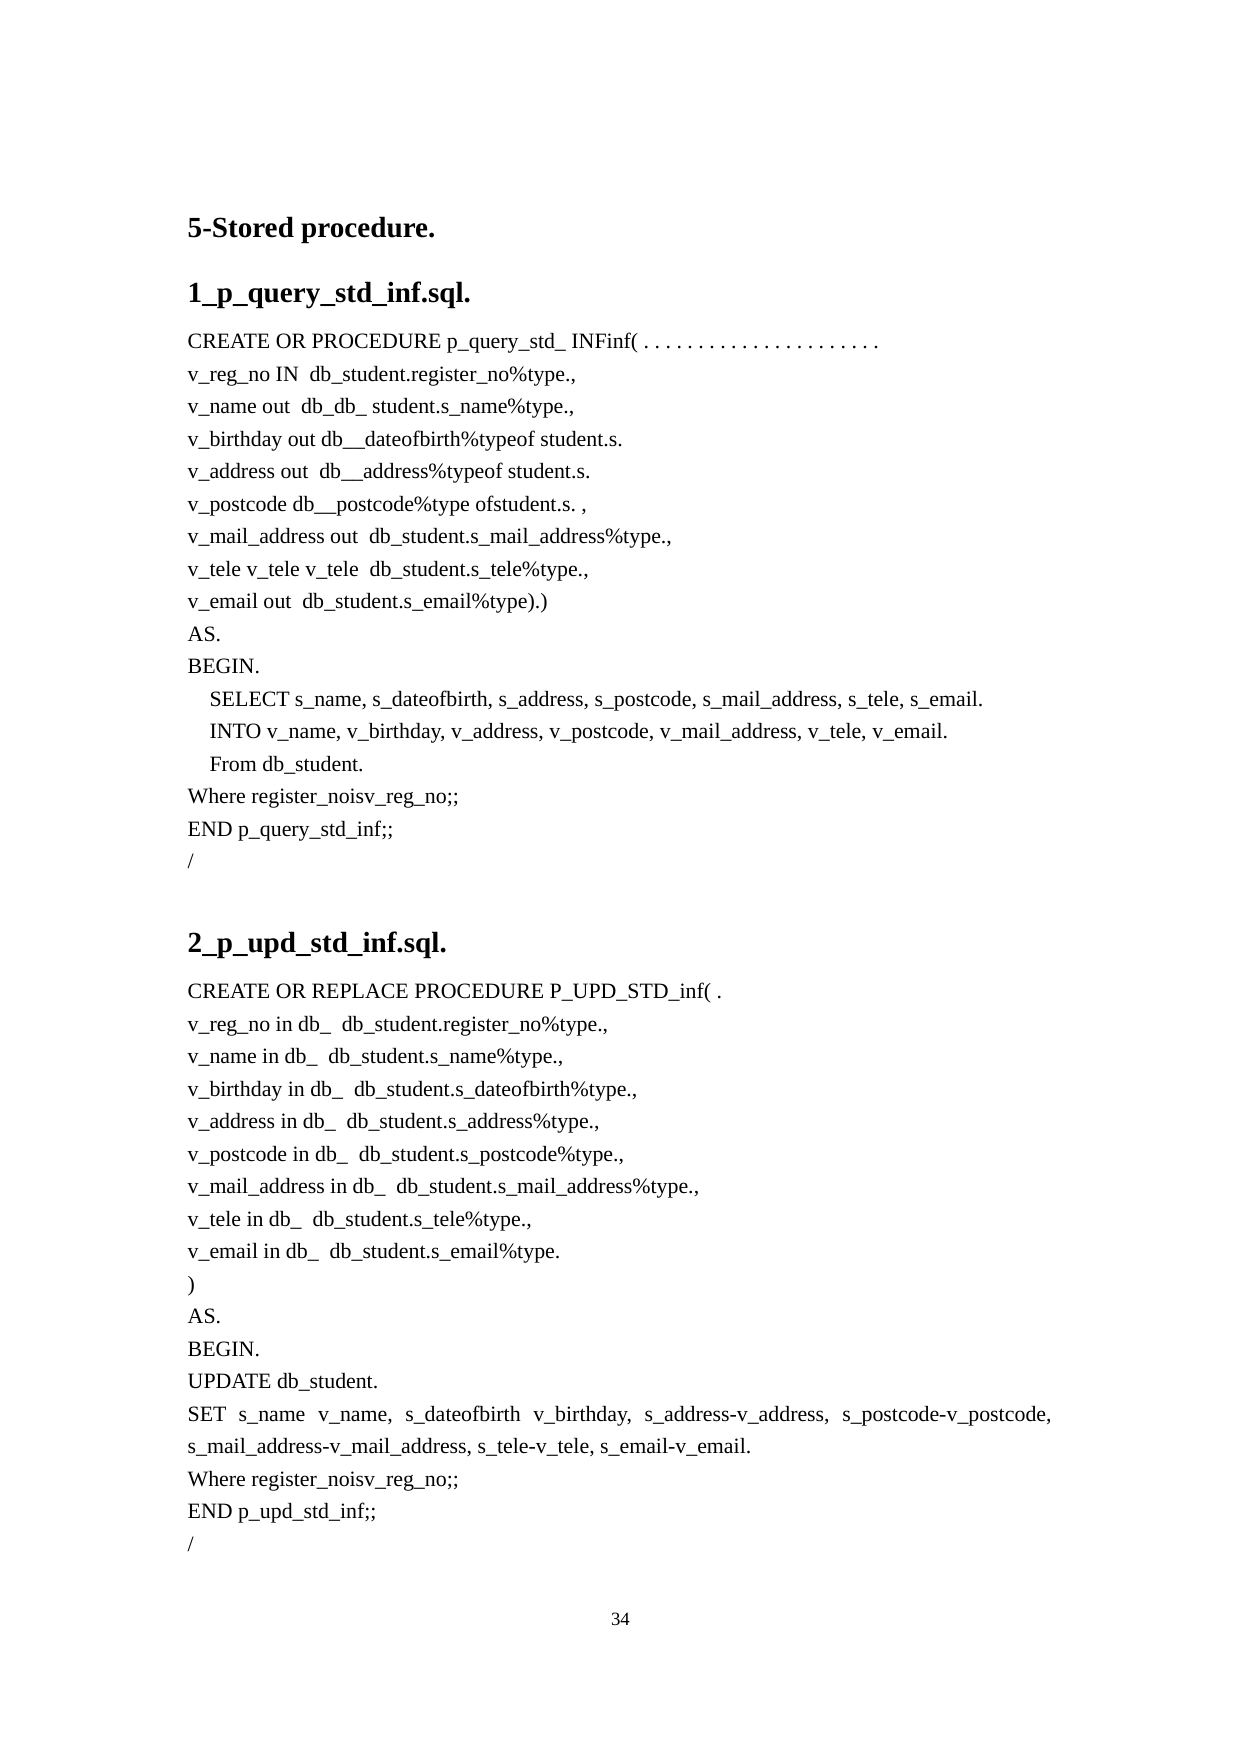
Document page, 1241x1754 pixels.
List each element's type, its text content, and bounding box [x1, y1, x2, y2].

text UPDATE db_student. [187, 1364, 1053, 1397]
text Where register_noisv_reg_no;; [187, 1462, 1053, 1494]
text v_reg_no IN db_student.register_no%type., [187, 357, 1053, 389]
text SET s_name v_name, s_dateofbirth v_birthday, s_address-v_address, s_postcode-v_postcode, s_mail_address-v_mail_address, s_tele-v_tele, s_email-v_email. [187, 1397, 1053, 1462]
text From db_student. [187, 747, 1053, 779]
text INTO v_name, v_birthday, v_address, v_postcode, v_mail_address, v_tele, v_email. [187, 714, 1053, 747]
text v_address out db__address%typeof student.s. [187, 454, 1053, 487]
text v_email in db_ db_student.s_email%type. [187, 1234, 1053, 1267]
text BEGIN. [187, 1332, 1053, 1364]
text ) [187, 1267, 1053, 1299]
text 1_p_query_std_inf.sql. [187, 259, 1053, 324]
text v_name out db_db_ student.s_name%type., [187, 389, 1053, 422]
text v_mail_address in db_ db_student.s_mail_address%type., [187, 1169, 1053, 1202]
text v_birthday in db_ db_student.s_dateofbirth%type., [187, 1072, 1053, 1104]
text END p_upd_std_inf;; [187, 1494, 1053, 1527]
text v_name in db_ db_student.s_name%type., [187, 1039, 1053, 1072]
text AS. [187, 617, 1053, 649]
text SELECT s_name, s_dateofbirth, s_address, s_postcode, s_mail_address, s_tele, s_email. [187, 682, 1053, 714]
text v_birthday out db__dateofbirth%typeof student.s. [187, 422, 1053, 454]
text END p_query_std_inf;; [187, 812, 1053, 844]
text v_tele v_tele v_tele db_student.s_tele%type., [187, 552, 1053, 584]
text v_mail_address out db_student.s_mail_address%type., [187, 519, 1053, 552]
text v_reg_no in db_ db_student.register_no%type., [187, 1007, 1053, 1039]
text BEGIN. [187, 649, 1053, 682]
text / [187, 1527, 1053, 1559]
text AS. [187, 1299, 1053, 1332]
text 5-Stored procedure. [187, 194, 1053, 259]
text CREATE OR PROCEDURE p_query_std_ INFinf( . . . . . . . . . . . . . . . . . . . . . . [187, 324, 1053, 357]
text v_postcode db__postcode%type ofstudent.s. , [187, 487, 1053, 519]
text v_email out db_student.s_email%type).) [187, 584, 1053, 617]
text CREATE OR REPLACE PROCEDURE P_UPD_STD_inf( . [187, 974, 1053, 1007]
text v_tele in db_ db_student.s_tele%type., [187, 1202, 1053, 1234]
text 2_p_upd_std_inf.sql. [187, 909, 1053, 974]
text / [187, 844, 1053, 877]
text Where register_noisv_reg_no;; [187, 779, 1053, 812]
text v_address in db_ db_student.s_address%type., [187, 1104, 1053, 1137]
text v_postcode in db_ db_student.s_postcode%type., [187, 1137, 1053, 1169]
